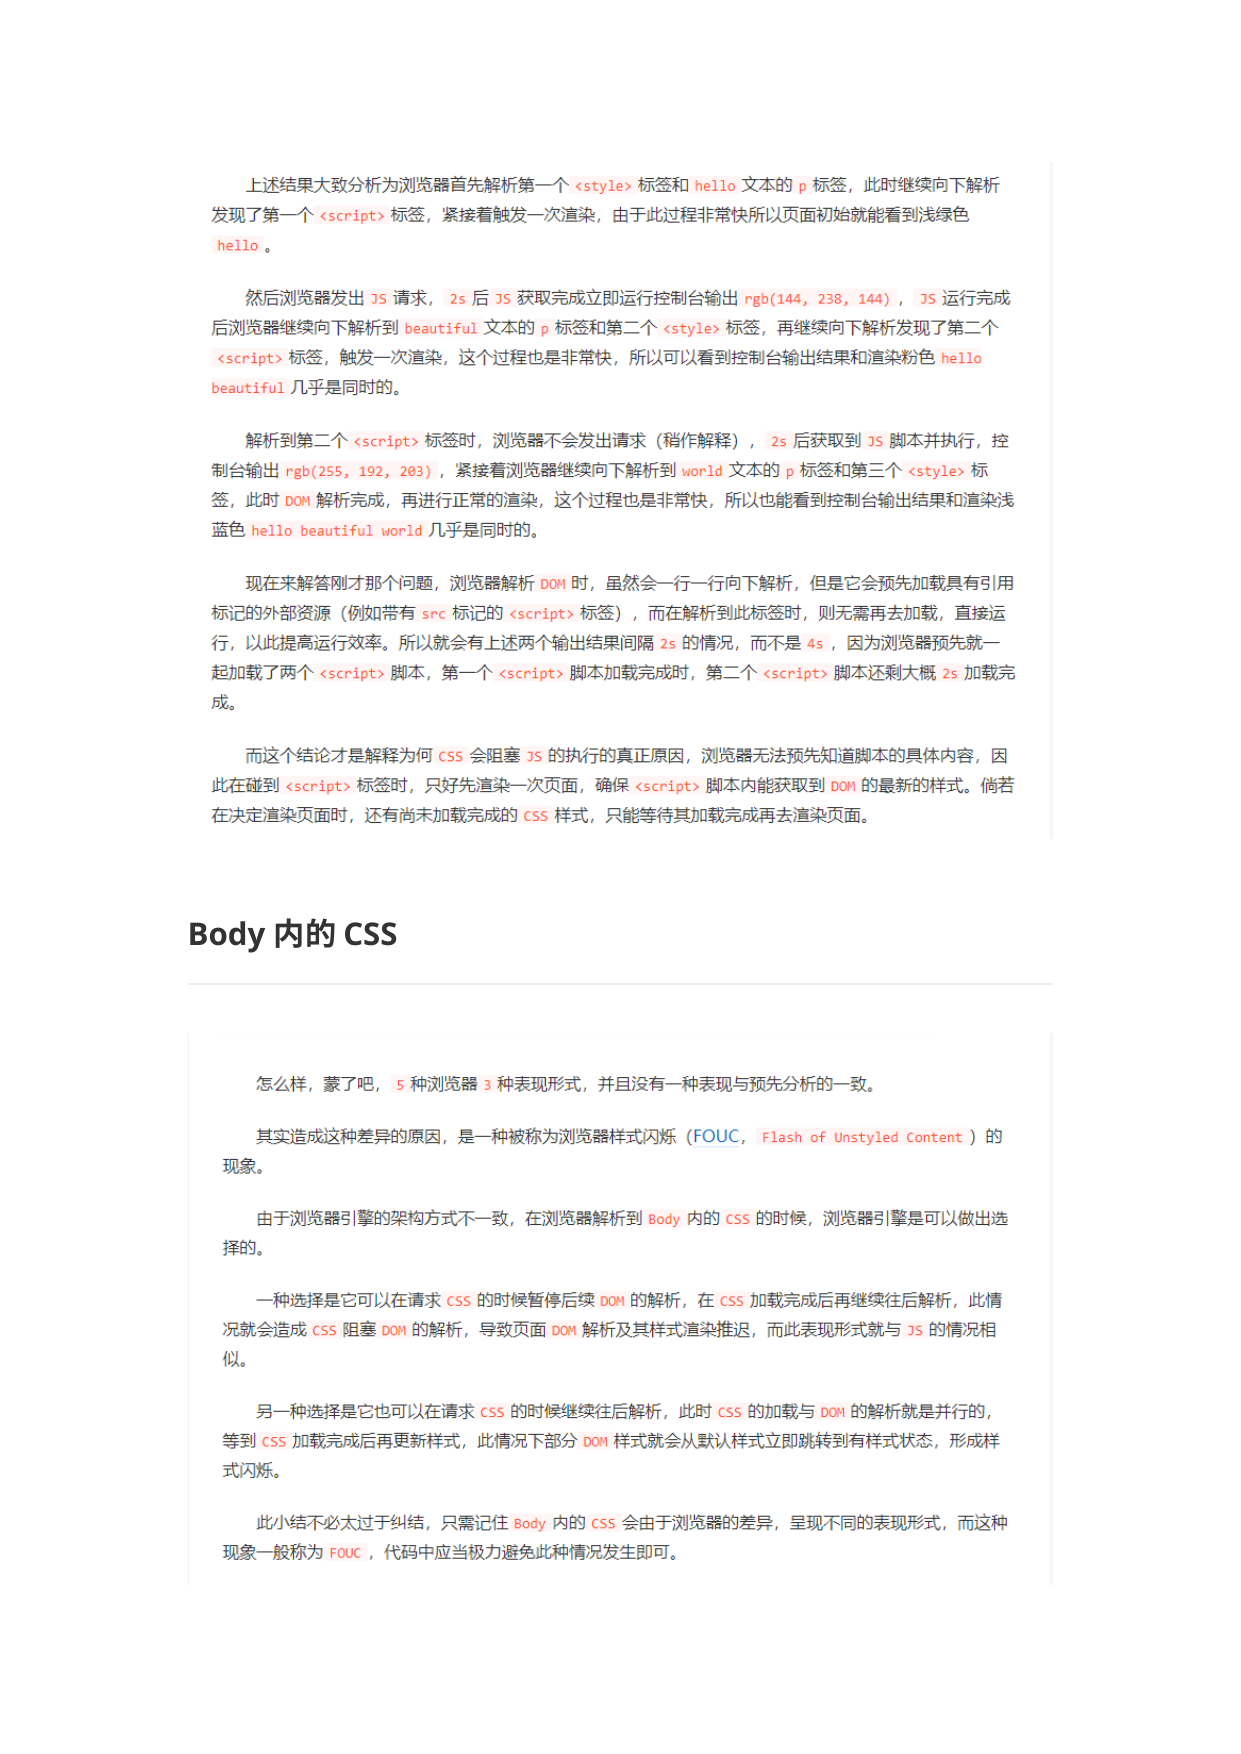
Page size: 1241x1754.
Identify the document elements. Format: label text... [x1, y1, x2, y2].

picture [187, 162, 1053, 839]
picture [187, 1033, 1053, 1585]
subtitle Body 内的 CSS [187, 899, 1053, 984]
